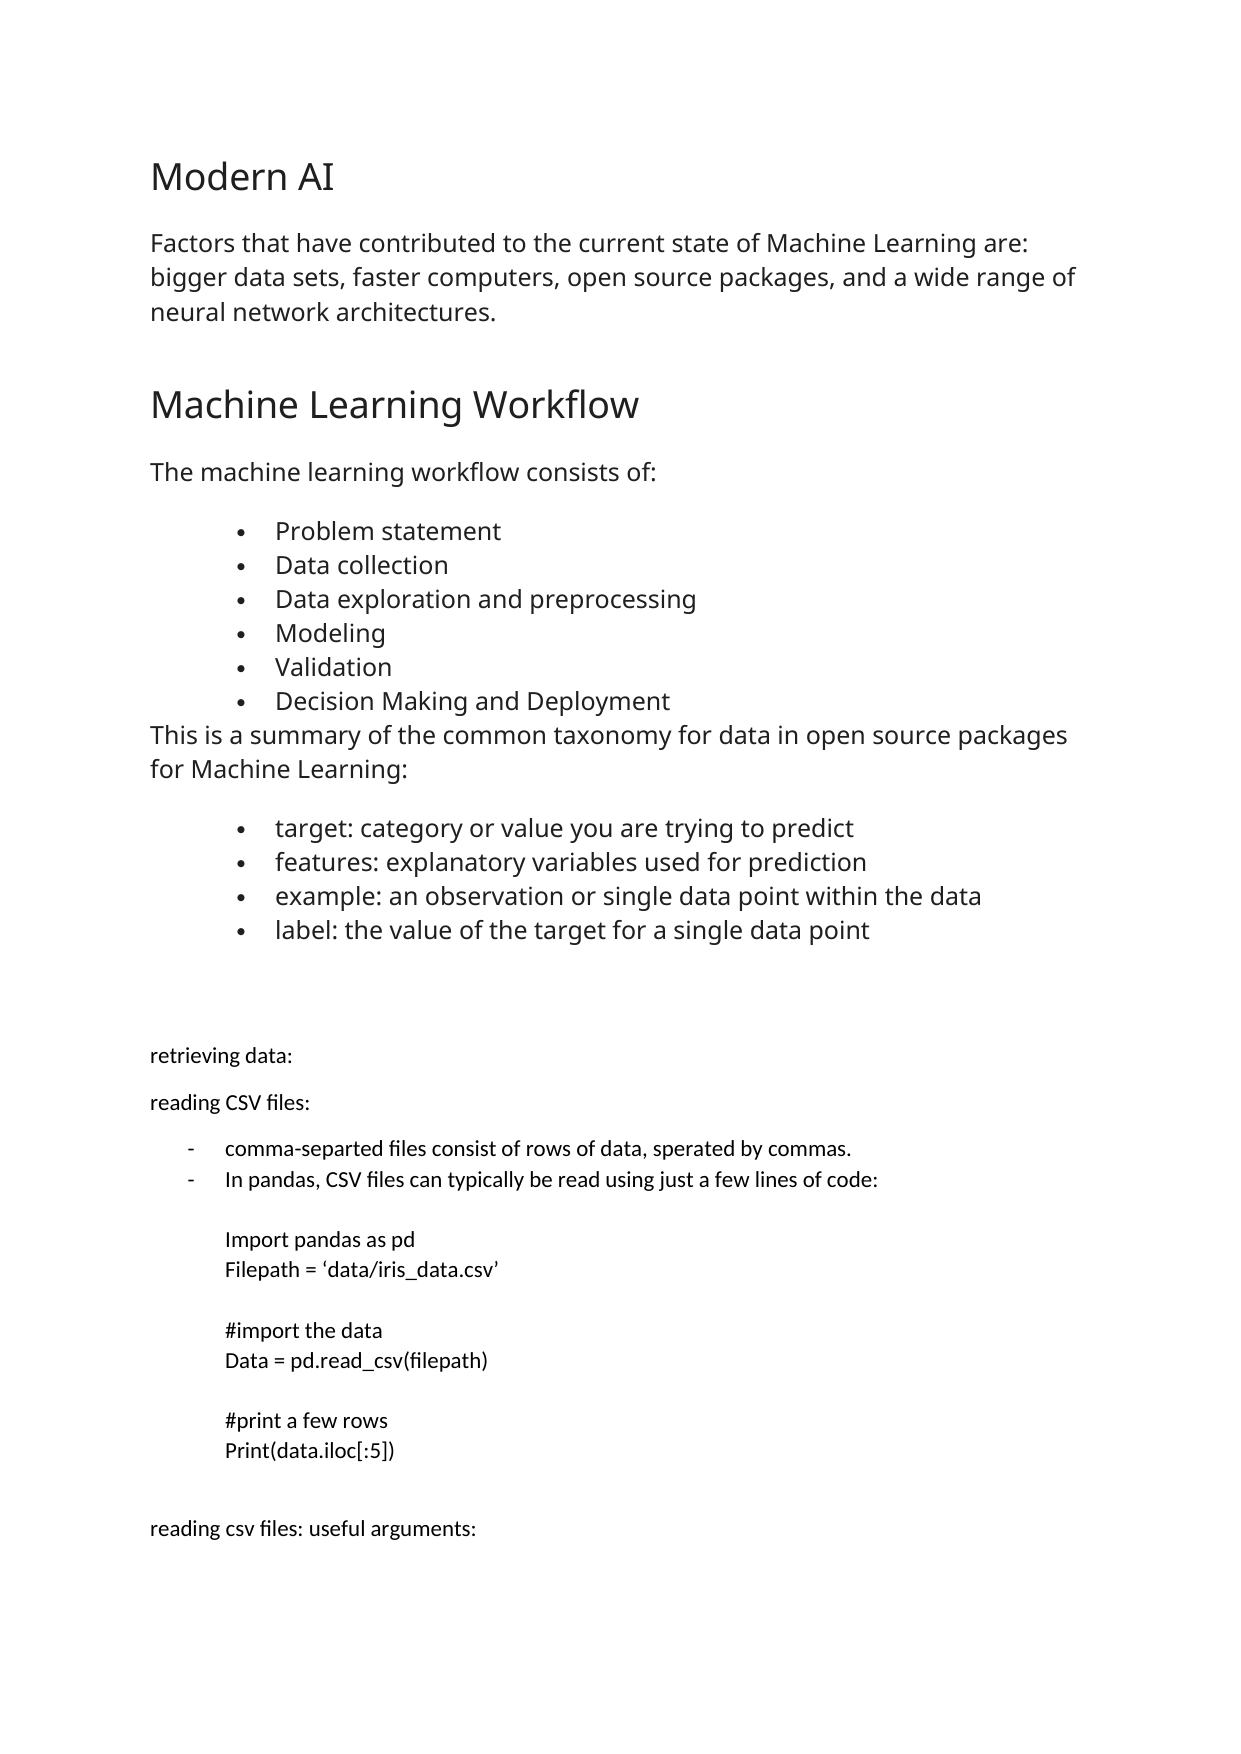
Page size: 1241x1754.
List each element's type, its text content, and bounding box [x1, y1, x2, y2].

list Validation [237, 649, 1090, 684]
list target: category or value you are trying to predict [237, 811, 1090, 845]
list comma-separted files consist of rows of data, sperated by commas. [187, 1134, 1090, 1163]
text reading CSV files: [150, 1088, 1090, 1116]
list label: the value of the target for a single data point [237, 913, 1090, 947]
list #import the data [225, 1316, 1090, 1344]
list In pandas, CSV files can typically be read using just a few lines of code: [187, 1165, 1090, 1193]
list example: an observation or single data point within the data [237, 879, 1090, 913]
text This is a summary of the common taxonomy for data in open source packages for Machine Learning: [150, 718, 1090, 786]
list Data exploration and preprocessing [237, 581, 1090, 616]
list Print(data.iloc[:5]) [225, 1437, 1090, 1465]
list Data = pd.read_csv(filepath) [225, 1346, 1090, 1374]
text reading csv files: useful arguments: [150, 1514, 1090, 1542]
text Modern AI [150, 150, 1090, 201]
list Data collection [237, 547, 1090, 581]
list #print a few rows [225, 1406, 1090, 1434]
text retrieving data: [150, 1041, 1090, 1069]
list features: explanatory variables used for prediction [237, 845, 1090, 879]
text Factors that have contributed to the current state of Machine Learning are: bigger data sets, faster computers, open source packages, and a wide range of neural network architectures. [150, 226, 1090, 328]
text The machine learning workflow consists of: [150, 454, 1090, 488]
list Decision Making and Deployment [237, 684, 1090, 718]
list Problem statement [237, 513, 1090, 547]
text Machine Learning Workflow [150, 378, 1090, 429]
list Modeling [237, 616, 1090, 649]
list Import pandas as pd [225, 1225, 1090, 1253]
list Filepath = ‘data/iris_data.csv’ [225, 1255, 1090, 1283]
